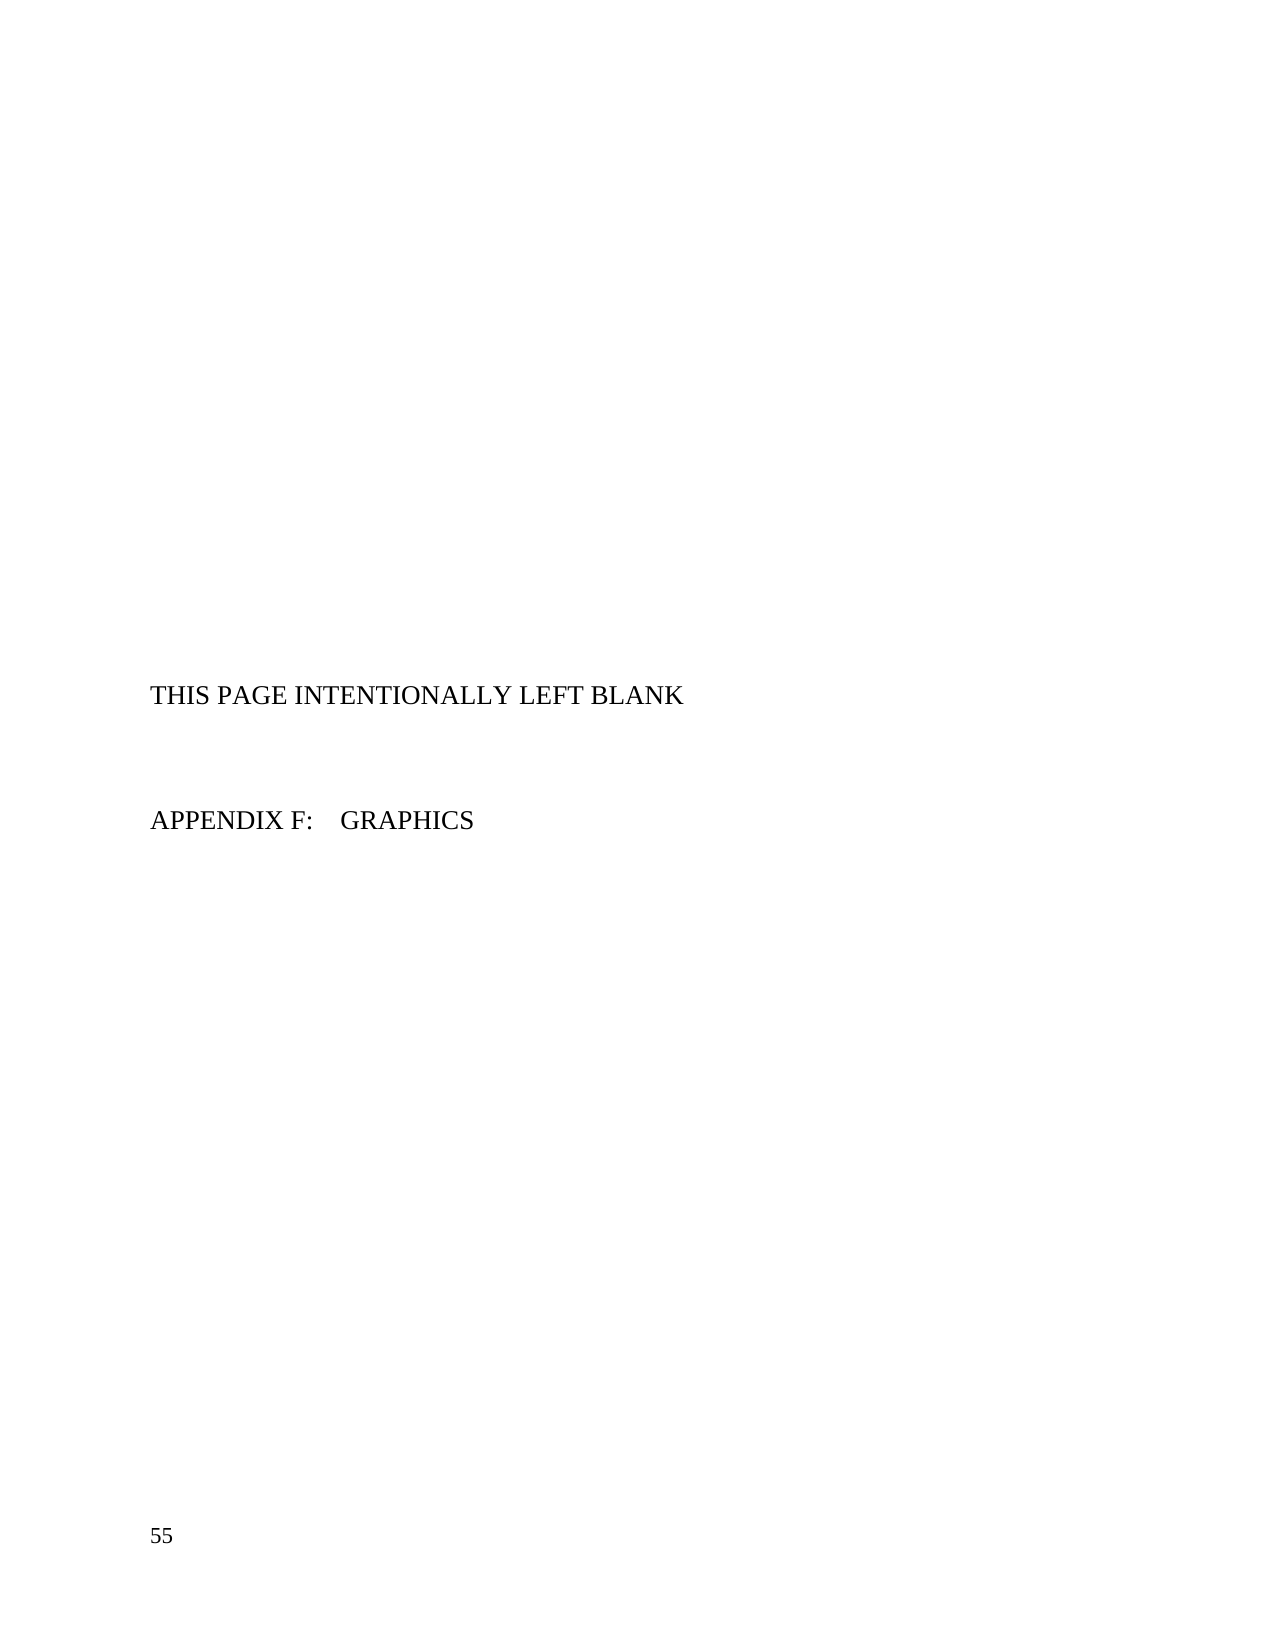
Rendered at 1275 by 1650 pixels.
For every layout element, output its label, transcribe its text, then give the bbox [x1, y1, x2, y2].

text APPENDIX F: GRAPHICS [150, 804, 1125, 835]
text THIS PAGE INTENTIONALLY LEFT BLANK [150, 679, 1125, 711]
